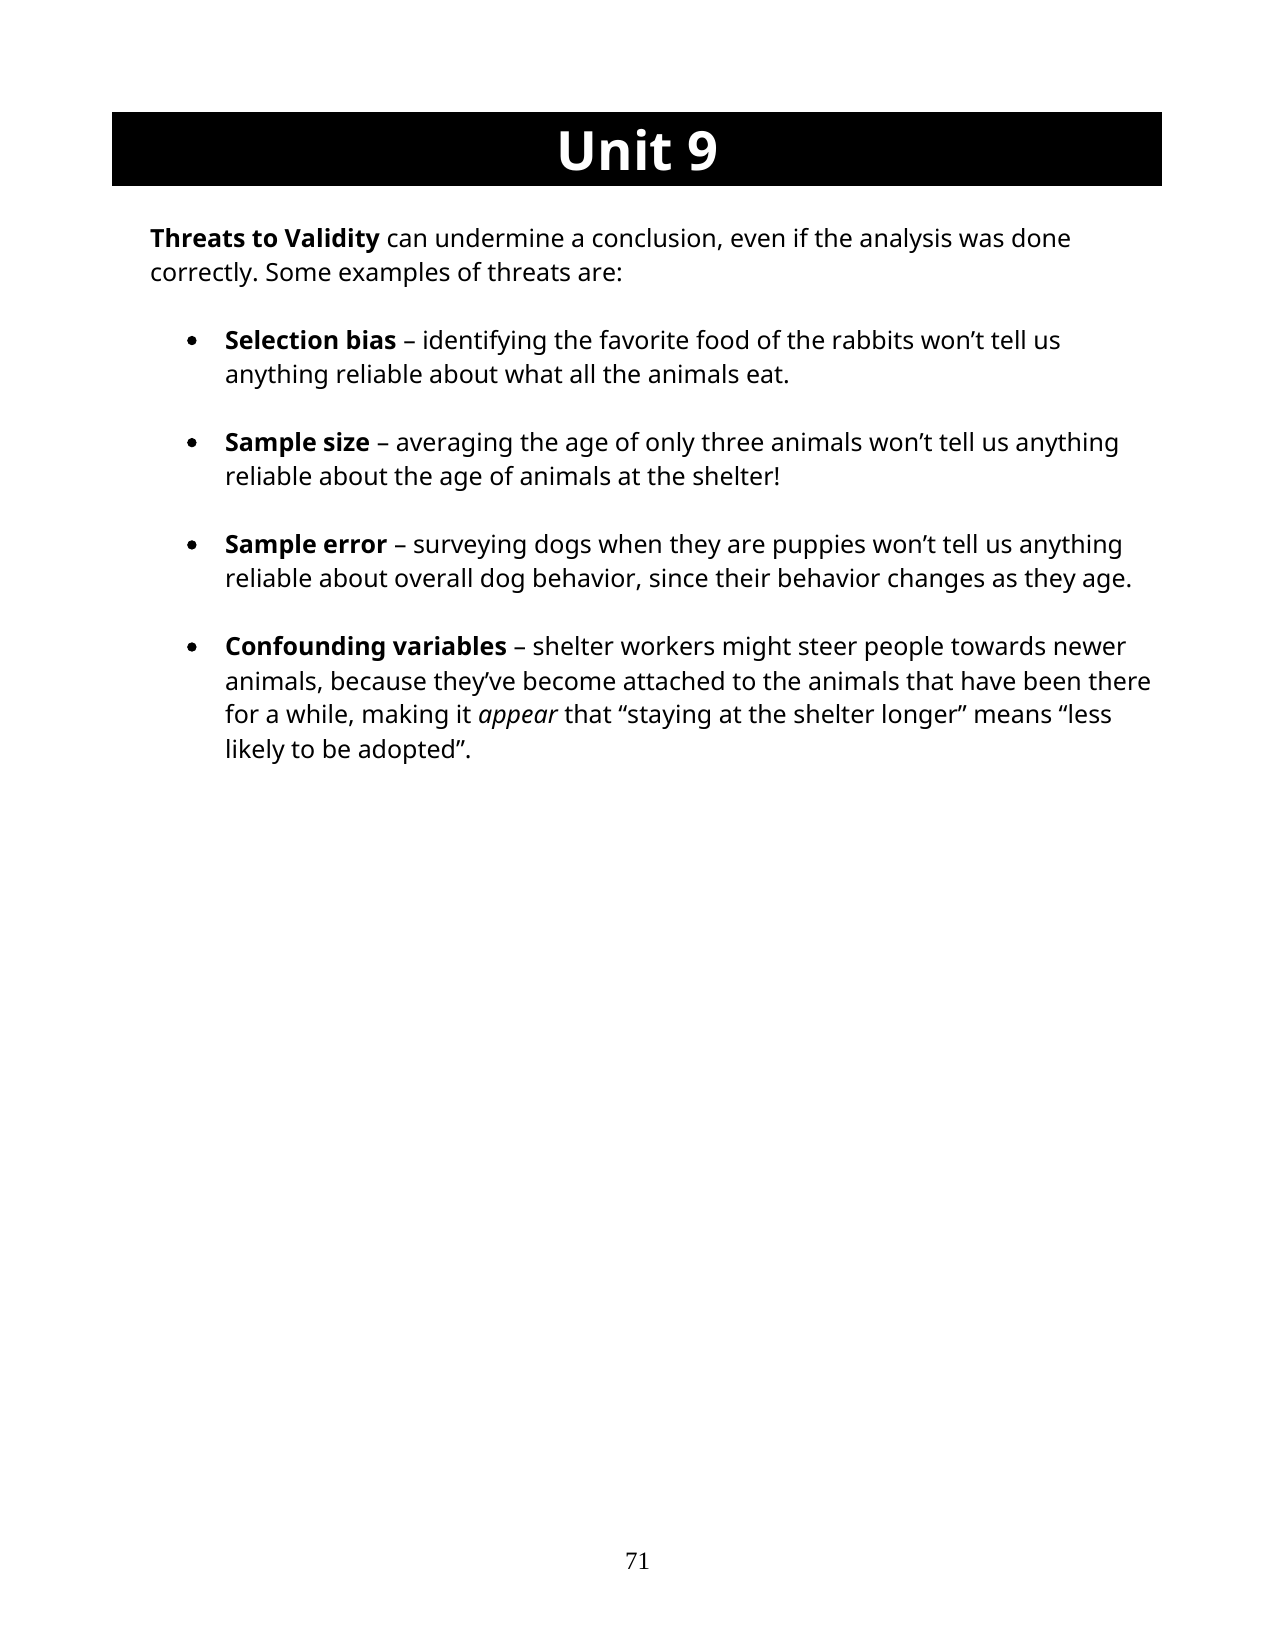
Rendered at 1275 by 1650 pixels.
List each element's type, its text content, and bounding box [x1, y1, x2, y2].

list Selection bias – identifying the favorite food of the rabbits won’t tell us anything reliable about what all the animals eat. [187, 322, 1162, 391]
list Sample error – surveying dogs when they are puppies won’t tell us anything reliable about overall dog behavior, since their behavior changes as they age. [187, 527, 1162, 595]
subtitle Unit 9 [112, 112, 1162, 186]
list Sample size – averaging the age of only three animals won’t tell us anything reliable about the age of animals at the shelter! [187, 425, 1162, 493]
text Threats to Validity can undermine a conclusion, even if the analysis was done correctly. Some examples of threats are: [150, 220, 1162, 288]
list Confounding variables – shelter workers might steer people towards newer animals, because they’ve become attached to the animals that have been there for a while, making it appear that “staying at the shelter longer” means “less likely to be adopted”. [187, 629, 1162, 765]
